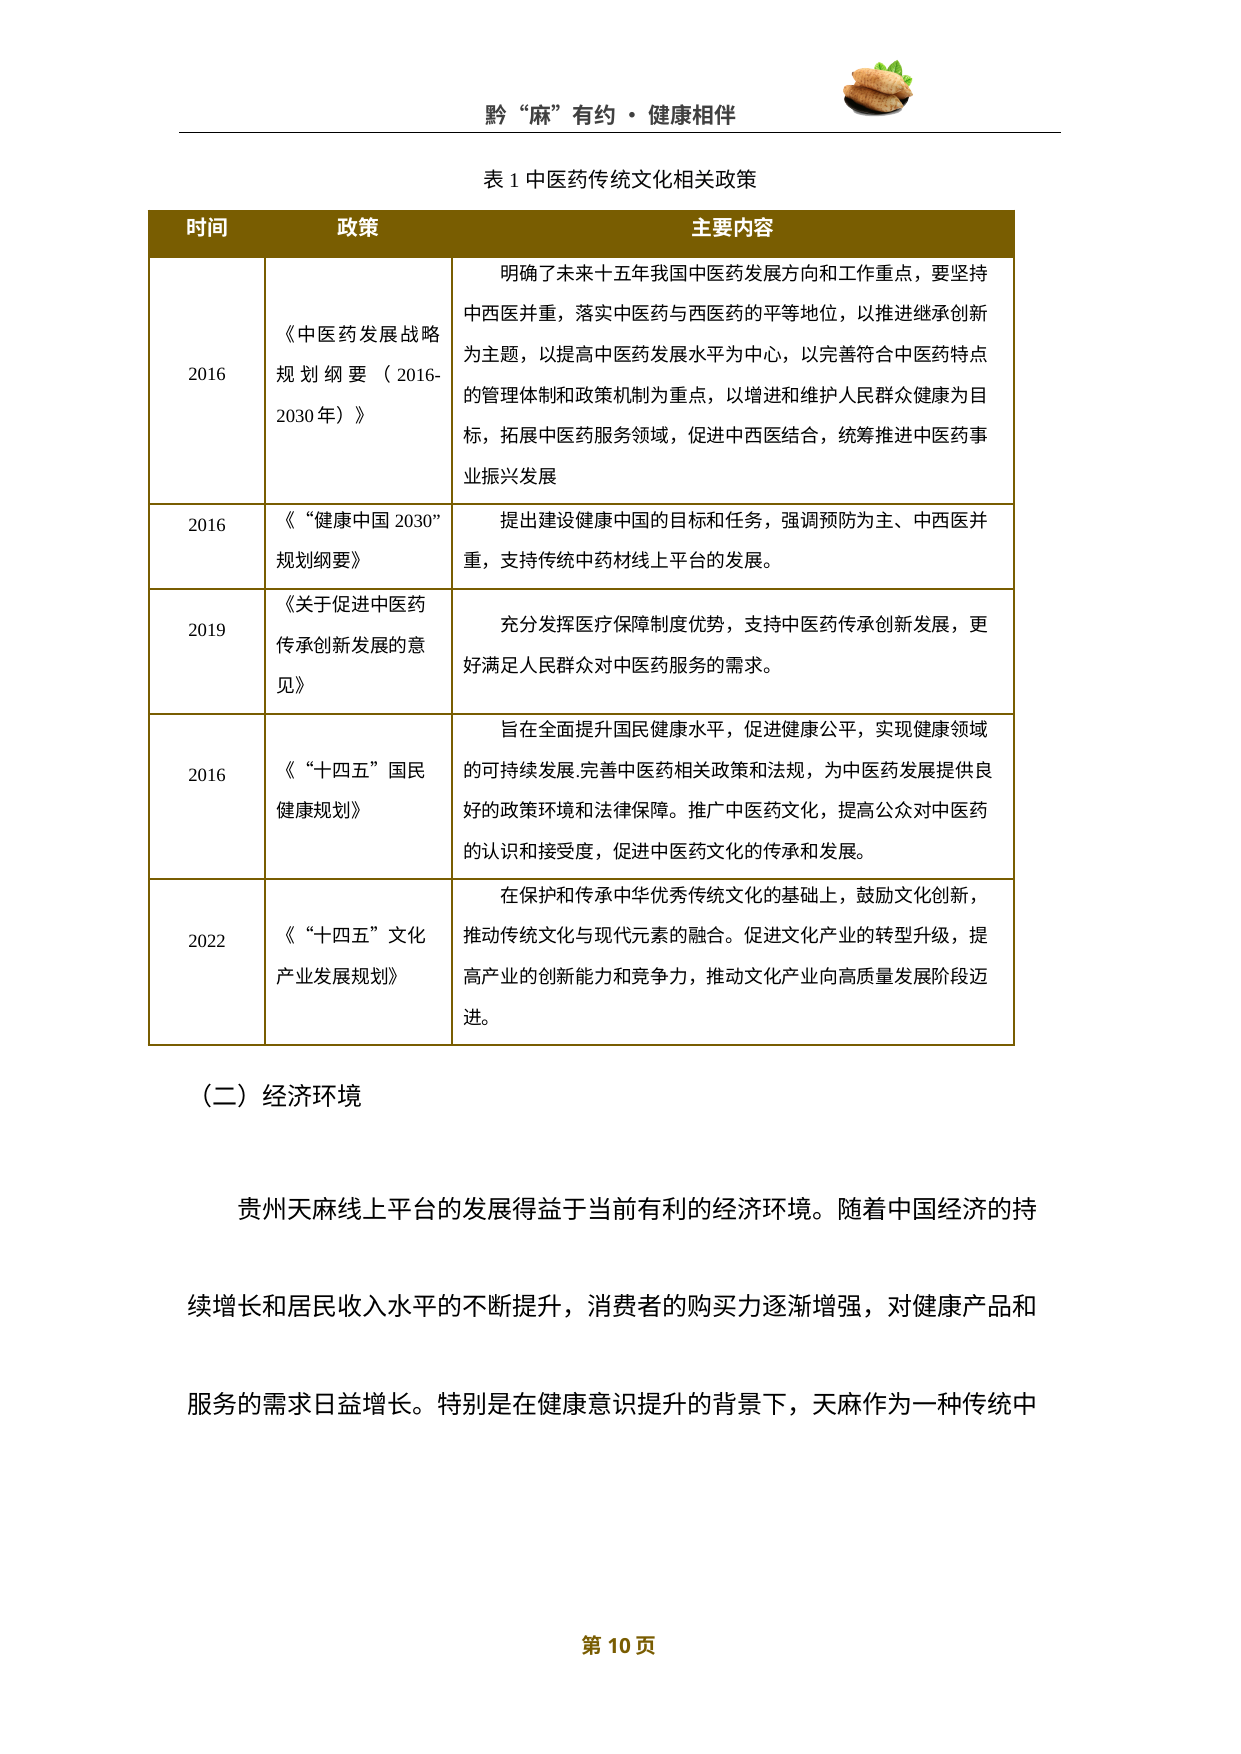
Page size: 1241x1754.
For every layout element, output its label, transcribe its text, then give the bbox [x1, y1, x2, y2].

table_cell 2016 [150, 258, 264, 503]
table_cell 《关于促进中医药传承创新发展的意见》 [266, 590, 451, 713]
table_cell 《“健康中国2030”规划纲要》 [266, 505, 451, 588]
table_cell 在保护和传承中华优秀传统文化的基础上，鼓励文化创新，推动传统文化与现代元素的融合。促进文化产业的转型升级，提高产业的创新能力和竞争力，推动文化产业向高质量发展阶段迈进。 [453, 880, 1013, 1044]
table_header 时间 [150, 212, 264, 256]
table_cell 2019 [150, 590, 264, 713]
table_cell 《中医药发展战略规划纲要（2016-2030年）》 [266, 258, 451, 503]
table_cell 2022 [150, 880, 264, 1044]
table_cell 《“十四五”国民健康规划》 [266, 715, 451, 878]
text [187, 1175, 1053, 1435]
table_cell 2016 [150, 505, 264, 588]
text 表 1 中医药传统文化相关政策 [187, 162, 1053, 194]
table_cell 2016 [150, 715, 264, 878]
table_cell 明确了未来十五年我国中医药发展方向和工作重点，要坚持中西医并重，落实中医药与西医药的平等地位，以推进继承创新为主题，以提高中医药发展水平为中心，以完善符合中医药特点的管理体制和政策机制为重点，以增进和维护人民群众健康为目标，拓展中医药服务领域，促进中西医结合，统筹推进中医药事业振兴发展 [453, 258, 1013, 503]
subtitle （二）经济环境 [187, 1062, 1053, 1127]
picture [840, 49, 915, 124]
table_cell 《“十四五”文化产业发展规划》 [266, 880, 451, 1044]
table_cell 提出建设健康中国的目标和任务，强调预防为主、中西医并重，支持传统中药材线上平台的发展。 [453, 505, 1013, 588]
table_header 政策 [266, 212, 451, 256]
table_cell 旨在全面提升国民健康水平，促进健康公平，实现健康领域的可持续发展.完善中医药相关政策和法规，为中医药发展提供良好的政策环境和法律保障。推广中医药文化，提高公众对中医药的认识和接受度，促进中医药文化的传承和发展。 [453, 715, 1013, 878]
table_header 主要内容 [453, 212, 1013, 256]
table_cell 充分发挥医疗保障制度优势，支持中医药传承创新发展，更好满足人民群众对中医药服务的需求。 [453, 590, 1013, 713]
